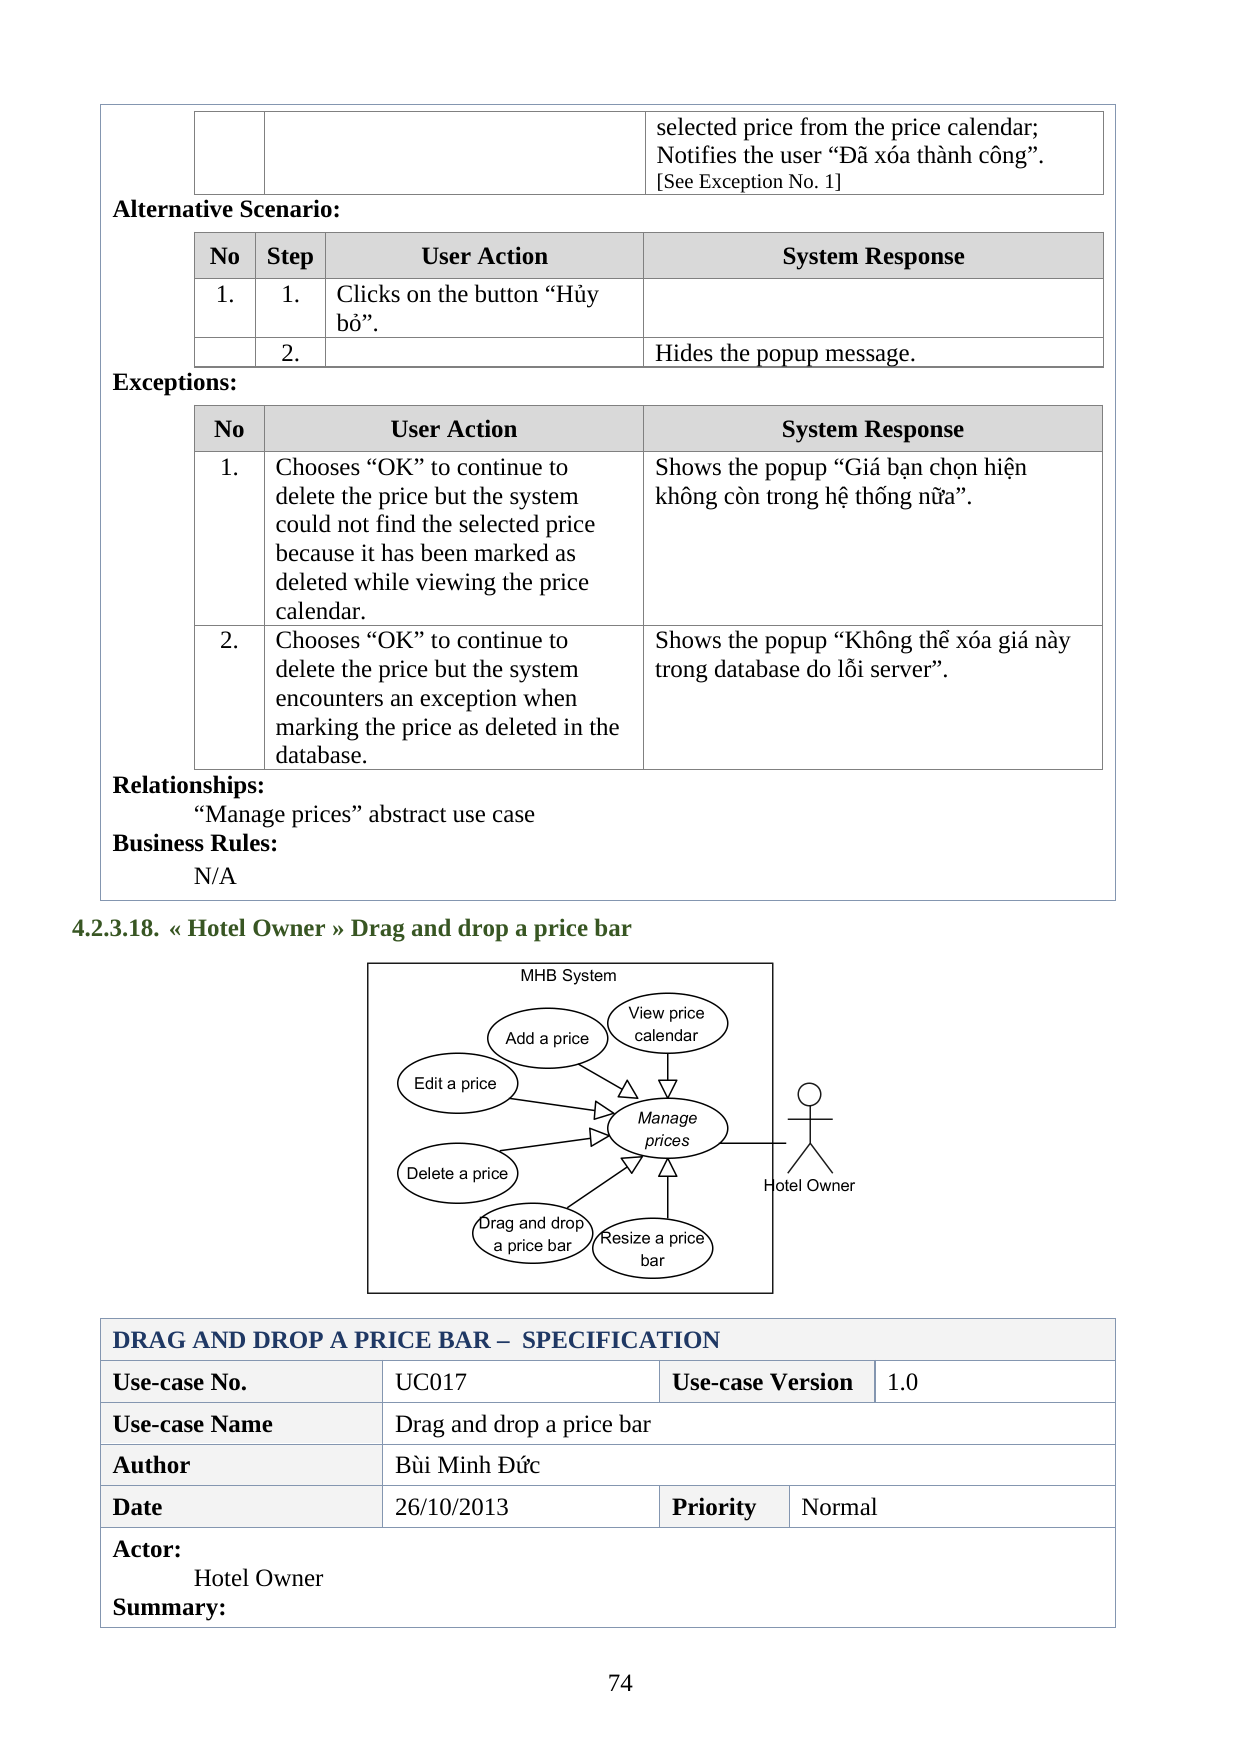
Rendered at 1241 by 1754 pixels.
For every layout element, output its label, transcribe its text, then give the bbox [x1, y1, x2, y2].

table_cell UC017 [383, 1361, 659, 1402]
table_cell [101, 1528, 1115, 1627]
table_cell Use-case No. [101, 1361, 382, 1402]
table_cell Bùi Minh Đức [383, 1445, 1115, 1485]
table_cell Normal [790, 1486, 1115, 1527]
picture [364, 956, 876, 1299]
table_cell 1.0 [876, 1361, 1115, 1402]
table_cell Use-case Version [660, 1361, 874, 1402]
table_cell Drag and drop a price bar [383, 1403, 1115, 1443]
subtitle « Hotel Owner » Drag and drop a price bar [159, 913, 1128, 942]
table_cell Priority [660, 1486, 789, 1527]
table_cell Author [101, 1445, 382, 1485]
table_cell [101, 105, 1115, 900]
table_header DRAG AND DROP A PRICE BAR – SPECIFICATION [101, 1319, 1115, 1360]
table_cell Date [101, 1486, 382, 1527]
table_cell 26/10/2013 [383, 1486, 659, 1527]
table_cell Use-case Name [101, 1403, 382, 1443]
